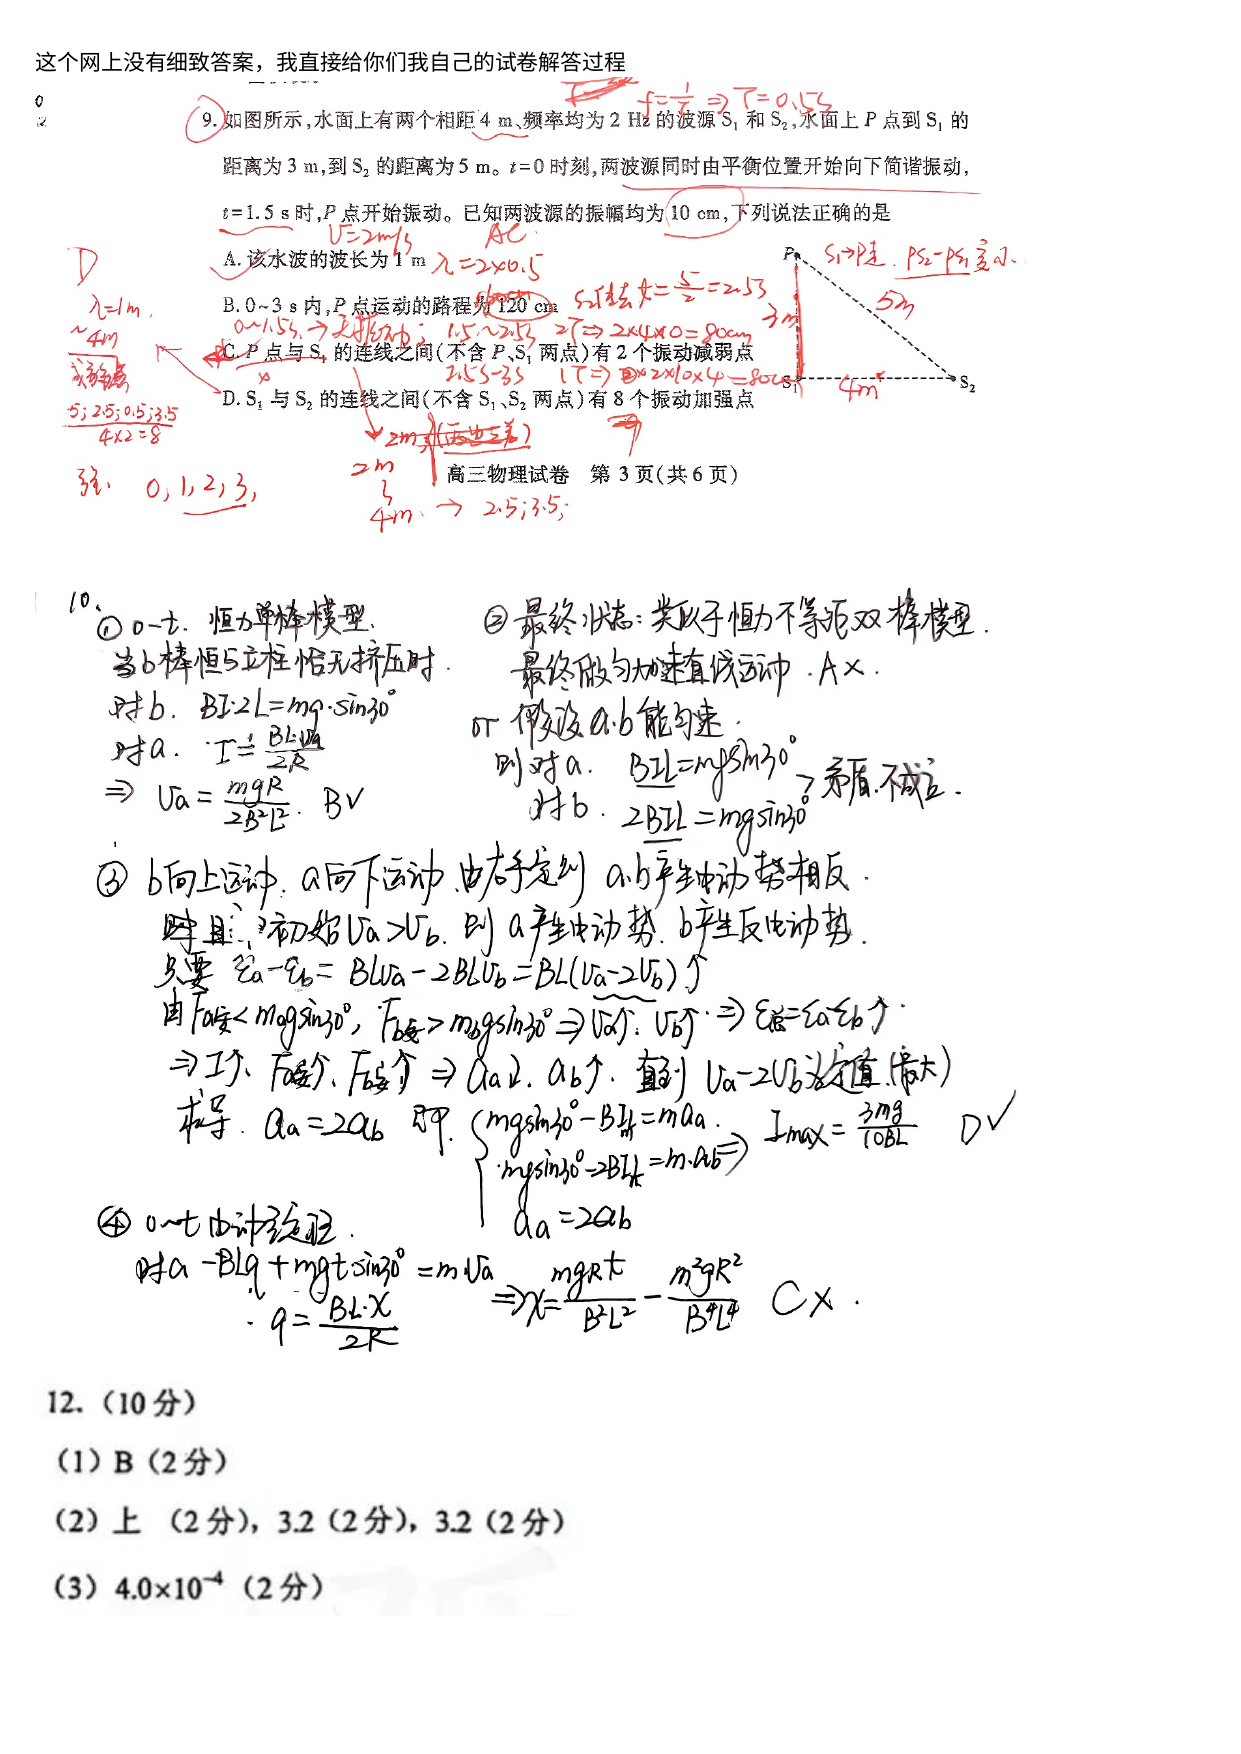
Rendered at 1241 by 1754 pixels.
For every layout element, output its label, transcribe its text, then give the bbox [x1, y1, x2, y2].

text 这个网上没有细致答案，我直接给你们我自己的试卷解答过程 [35, 45, 1165, 77]
picture [35, 564, 1038, 1371]
picture [35, 77, 1032, 551]
picture [35, 1377, 581, 1616]
